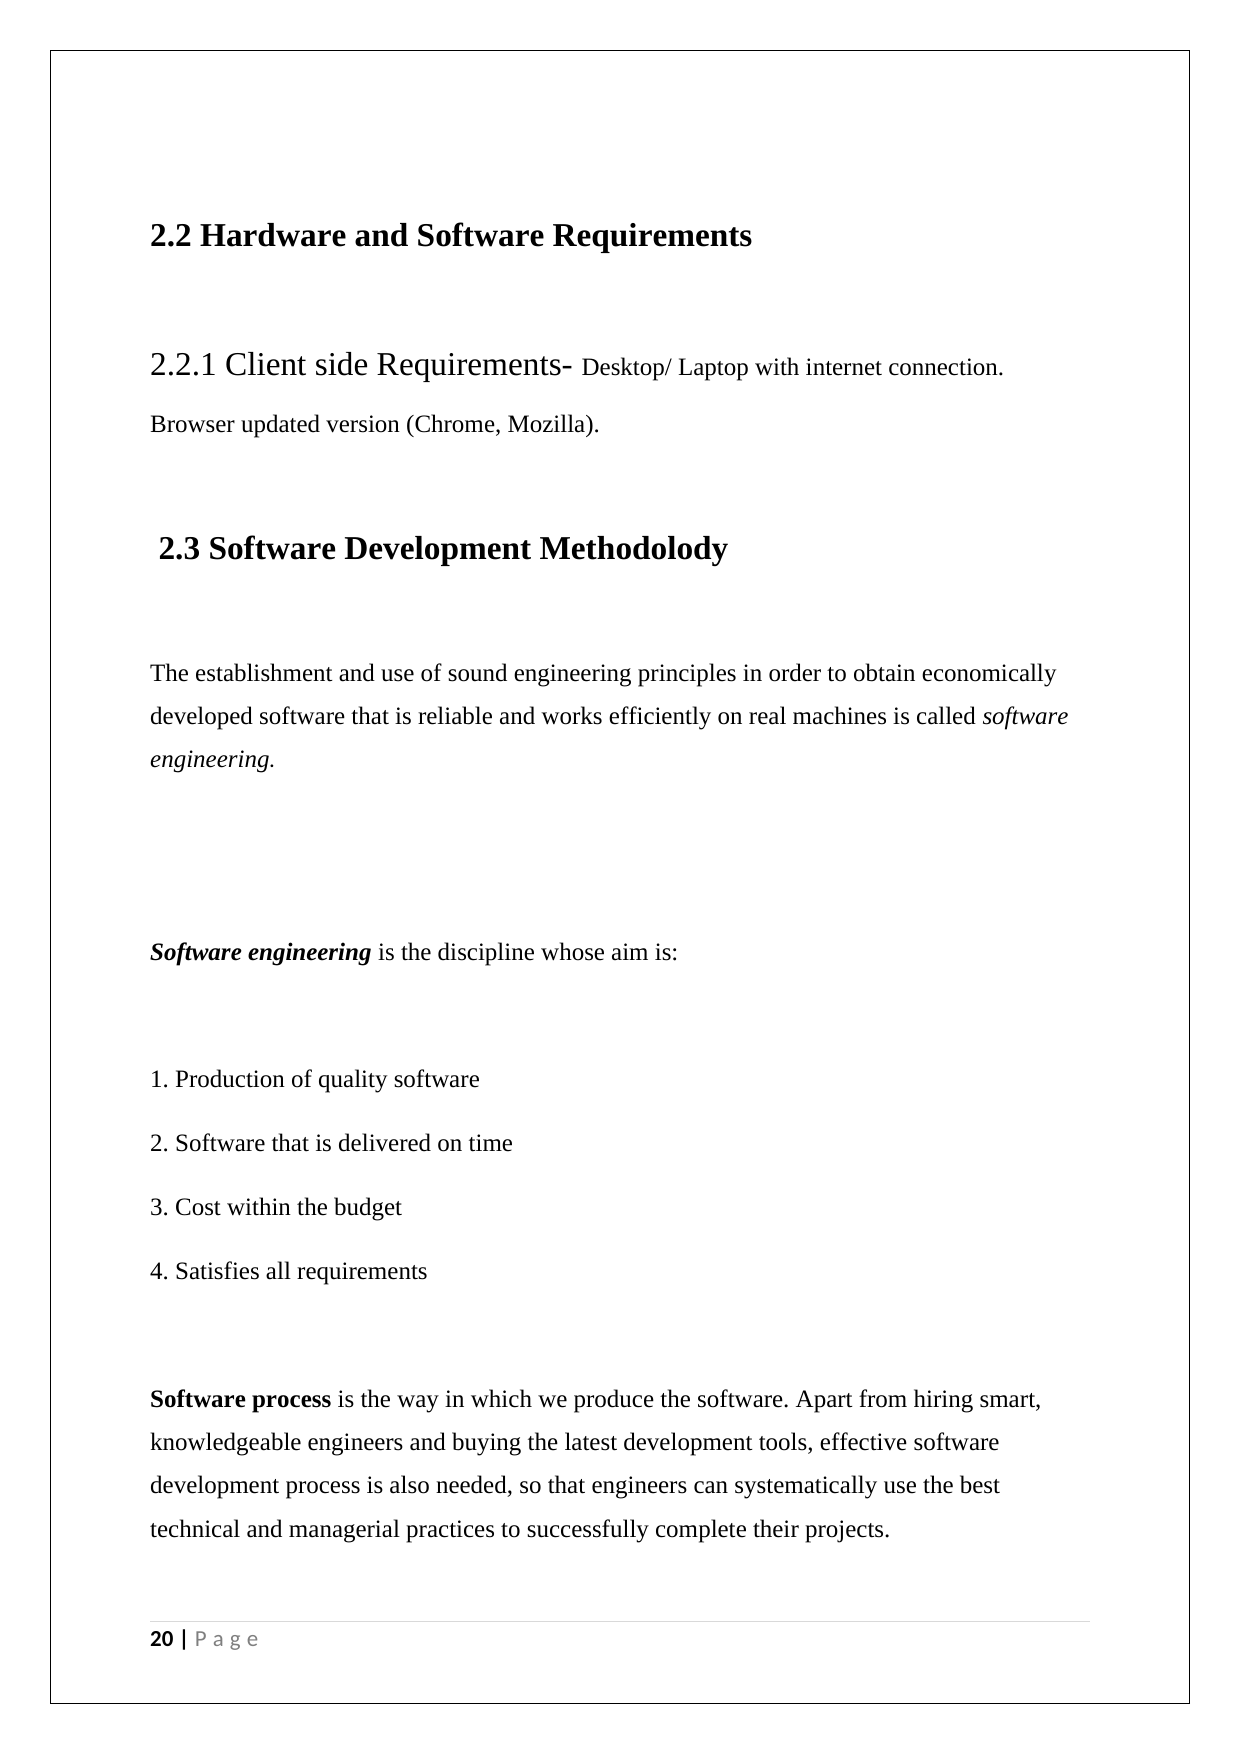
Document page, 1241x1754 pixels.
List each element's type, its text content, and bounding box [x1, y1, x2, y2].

text 2.3 Software Development Methodolody [150, 528, 1090, 567]
text 1. Production of quality software [150, 1064, 1090, 1093]
text The establishment and use of sound engineering principles in order to obtain economically developed software that is reliable and works efficiently on real machines is called software engineering. [150, 658, 1090, 773]
text 2.2 Hardware and Software Requirements [150, 215, 1090, 253]
text Software process is the way in which we produce the software. Apart from hiring smart, knowledgeable engineers and buying the latest development tools, effective software development process is also needed, so that engineers can systematically use the best technical and managerial practices to successfully complete their projects. [150, 1384, 1090, 1542]
text 2. Software that is delivered on time [150, 1128, 1090, 1157]
text Browser updated version (Chrome, Mozilla). [150, 409, 1090, 438]
text 3. Cost within the budget [150, 1192, 1090, 1221]
text 2.2.1 Client side Requirements- Desktop/ Laptop with internet connection. [150, 345, 1090, 383]
text Software engineering is the discipline whose aim is: [150, 937, 1090, 965]
text 4. Satisfies all requirements [150, 1256, 1090, 1285]
